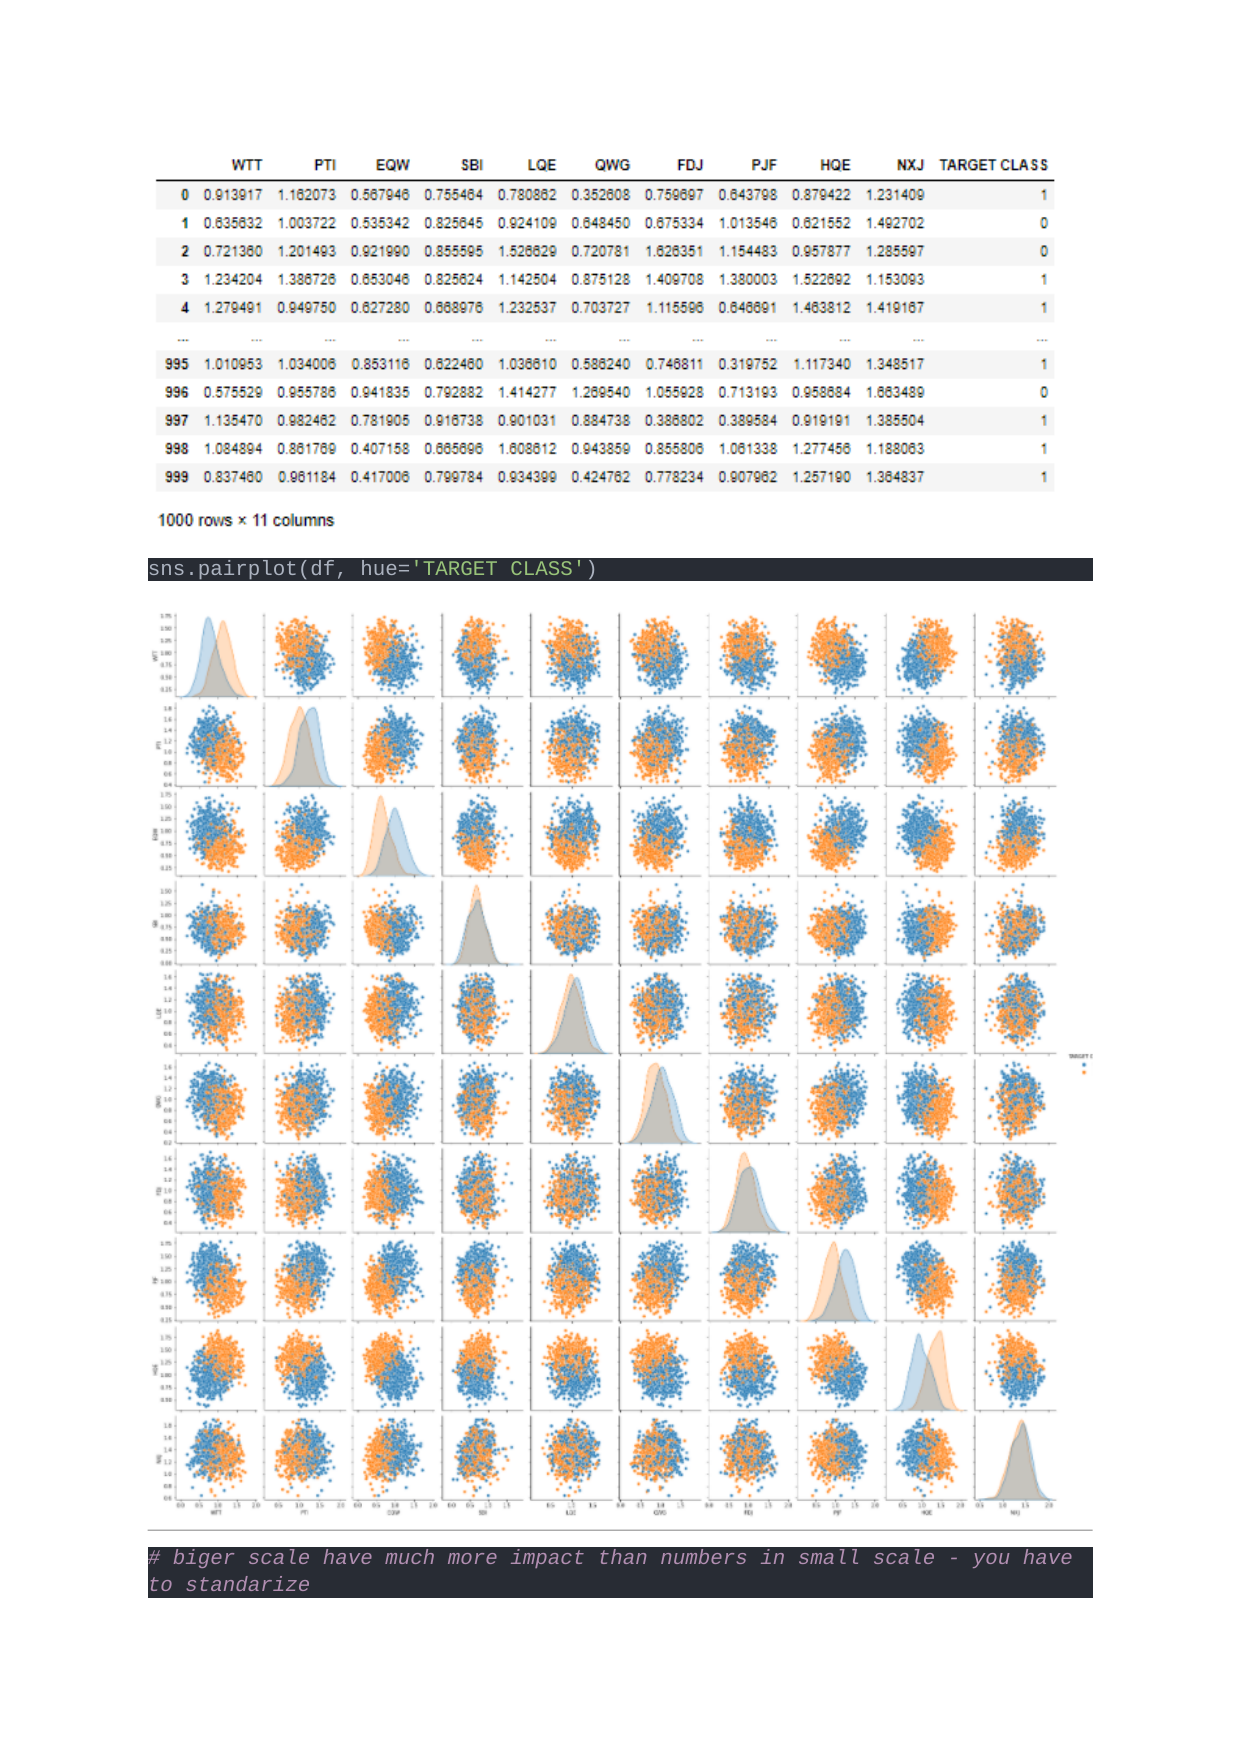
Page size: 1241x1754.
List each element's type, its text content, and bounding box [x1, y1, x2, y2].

picture [147, 597, 1093, 1531]
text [148, 1547, 1093, 1598]
text sns.pairplot(df, hue='TARGET CLASS') [148, 558, 1093, 581]
picture [147, 147, 1078, 542]
